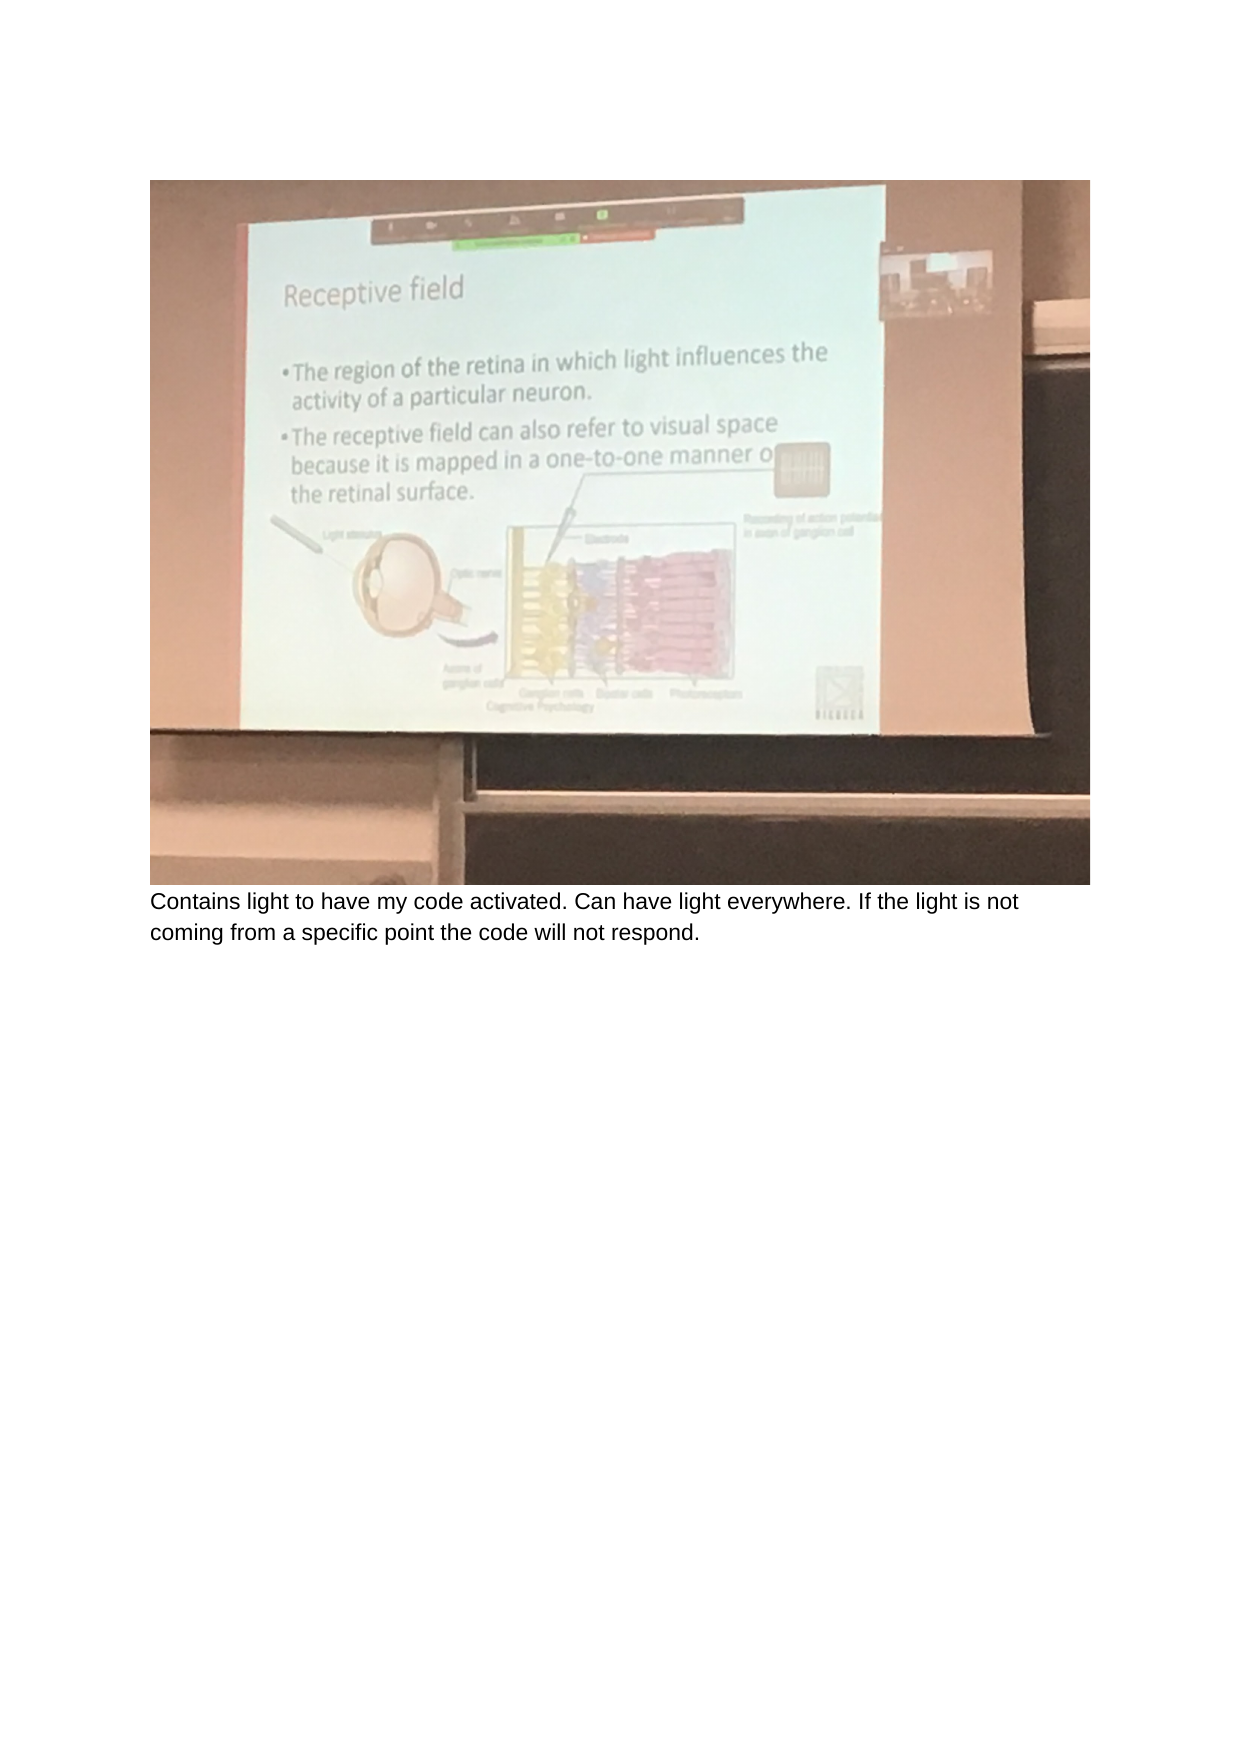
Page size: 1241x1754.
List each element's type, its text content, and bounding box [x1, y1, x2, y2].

picture [150, 180, 1091, 885]
text Contains light to have my code activated. Can have light everywhere. If the light is not coming from a specific point the code will not respond. [150, 888, 1090, 945]
